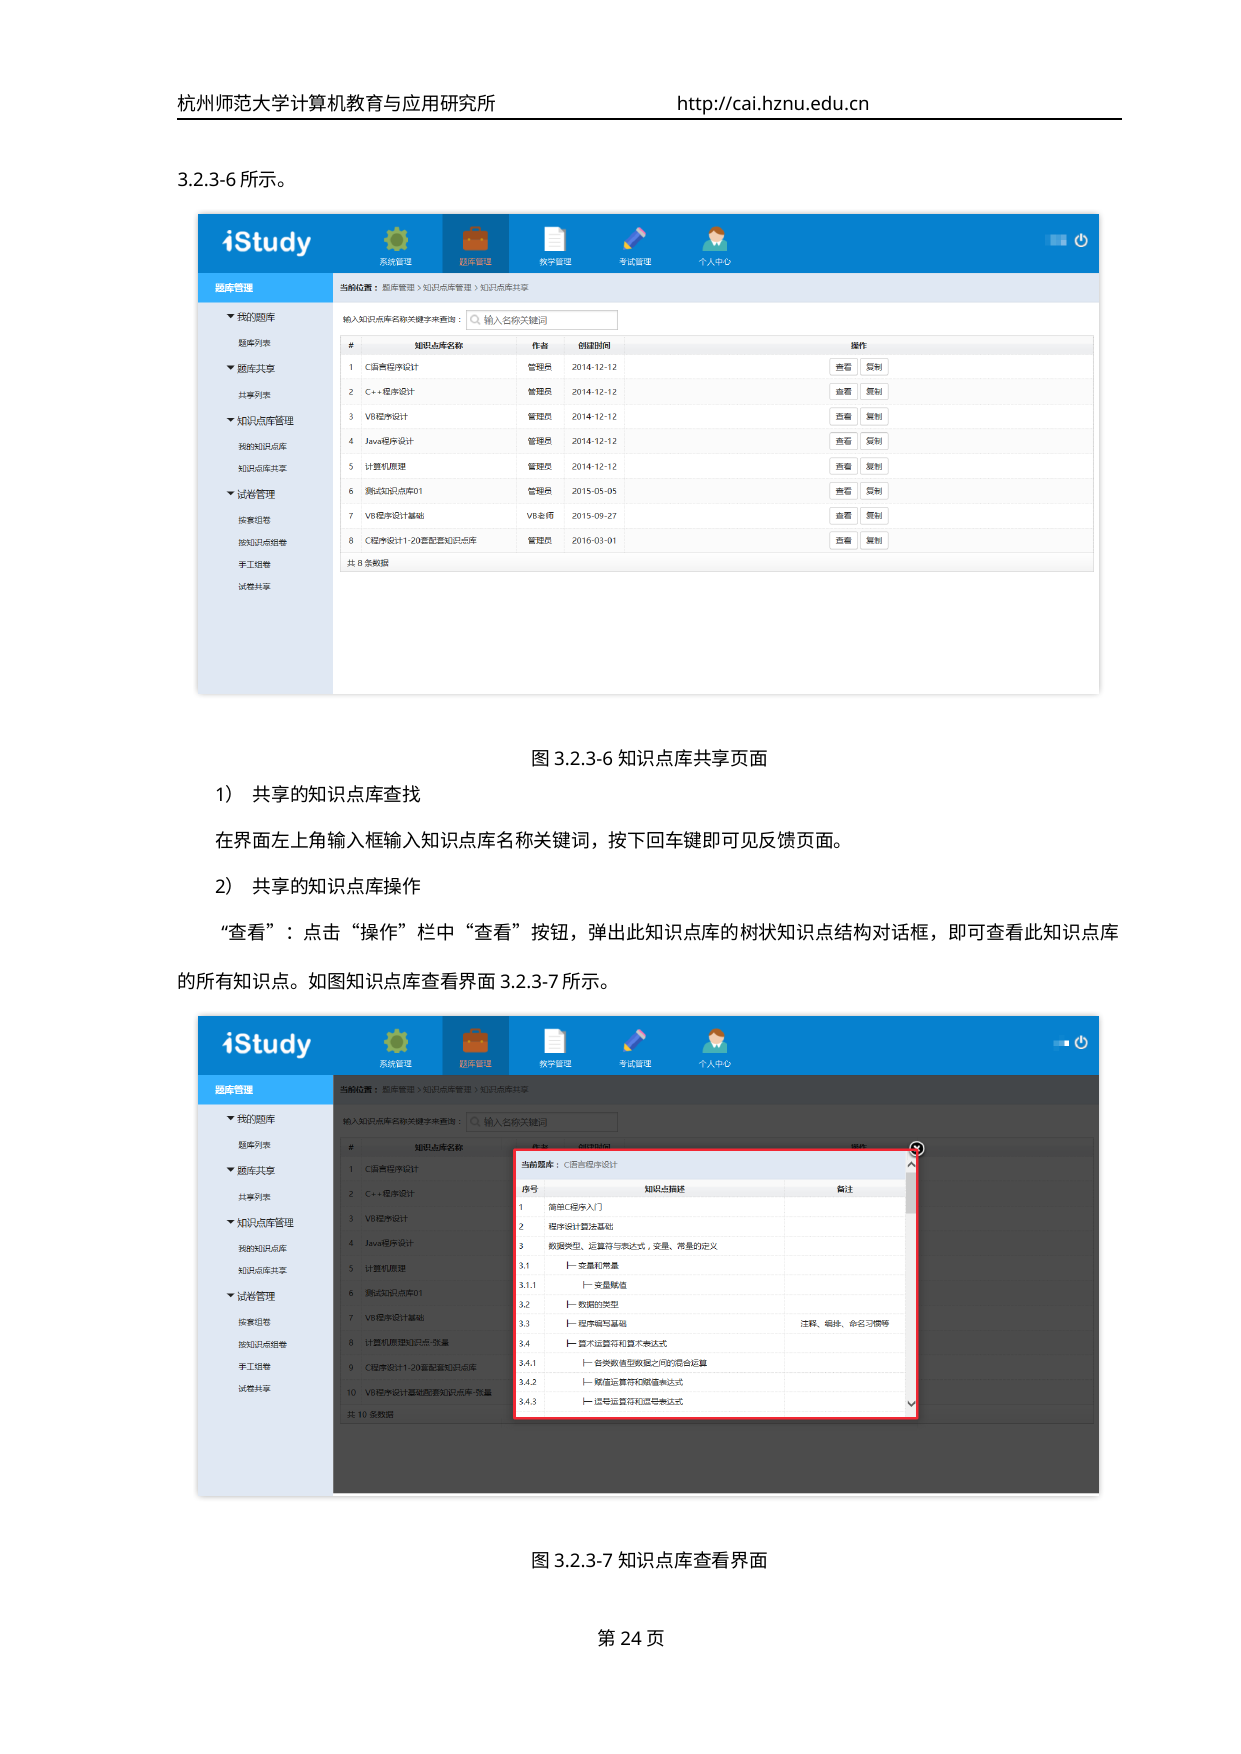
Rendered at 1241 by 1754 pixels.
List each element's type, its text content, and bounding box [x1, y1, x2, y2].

text 图3.2.3-6 知识点库共享页面 [177, 741, 1122, 773]
text 在界面左上角输入框输入知识点库名称关键词，按下回车键即可见反馈页面。 [215, 823, 1122, 856]
list 共享的知识点库操作 [215, 869, 1122, 902]
picture [198, 214, 1099, 694]
picture [198, 1016, 1099, 1496]
list 共享的知识点库查找 [215, 777, 1122, 810]
text 图3.2.3-7 知识点库查看界面 [177, 1543, 1122, 1575]
text “查看”：点击“操作”栏中“查看”按钮，弹出此知识点库的树状知识点结构对话框，即可查看此知识点库的所有知识点。如图知识点库查看界面3.2.3-7所示。 [177, 915, 1122, 997]
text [177, 162, 1122, 194]
